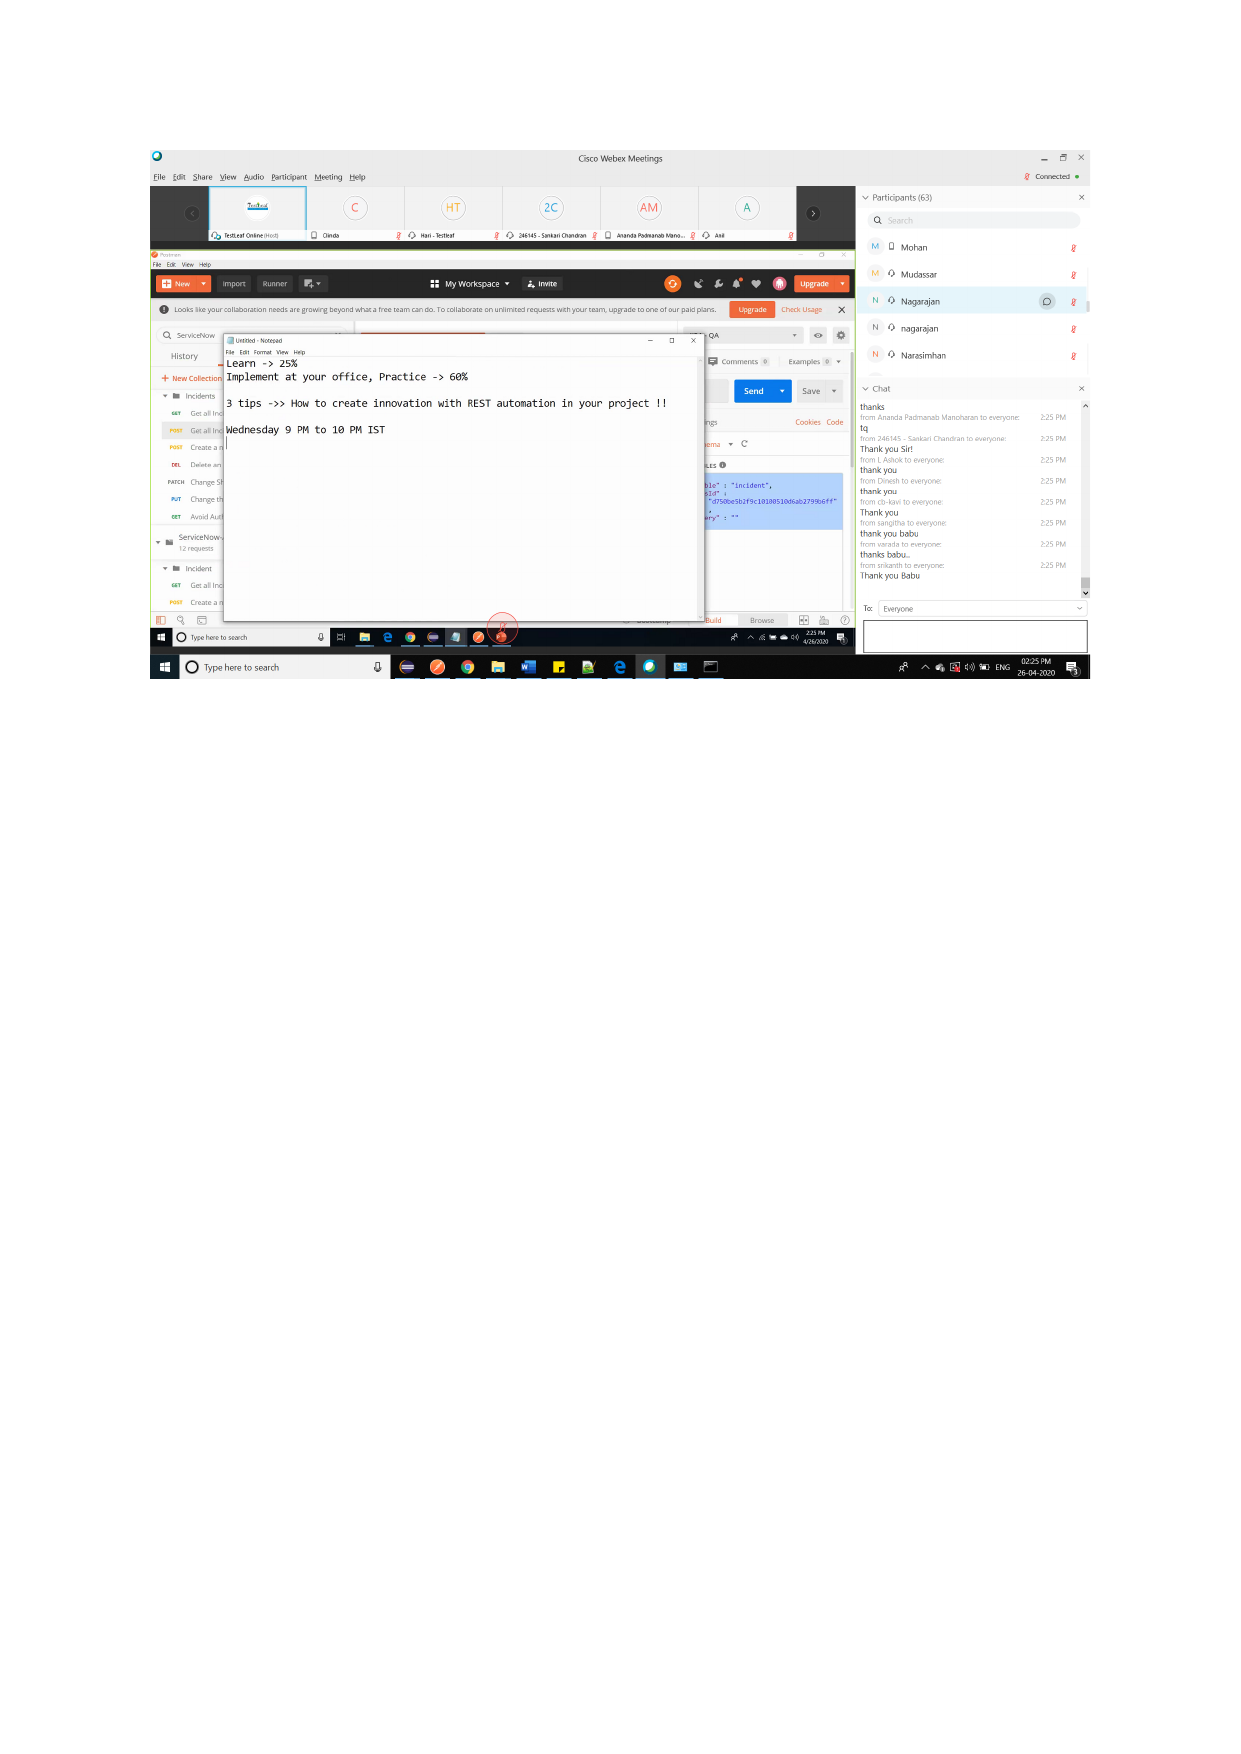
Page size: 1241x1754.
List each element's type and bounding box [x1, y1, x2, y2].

picture [150, 150, 1091, 679]
